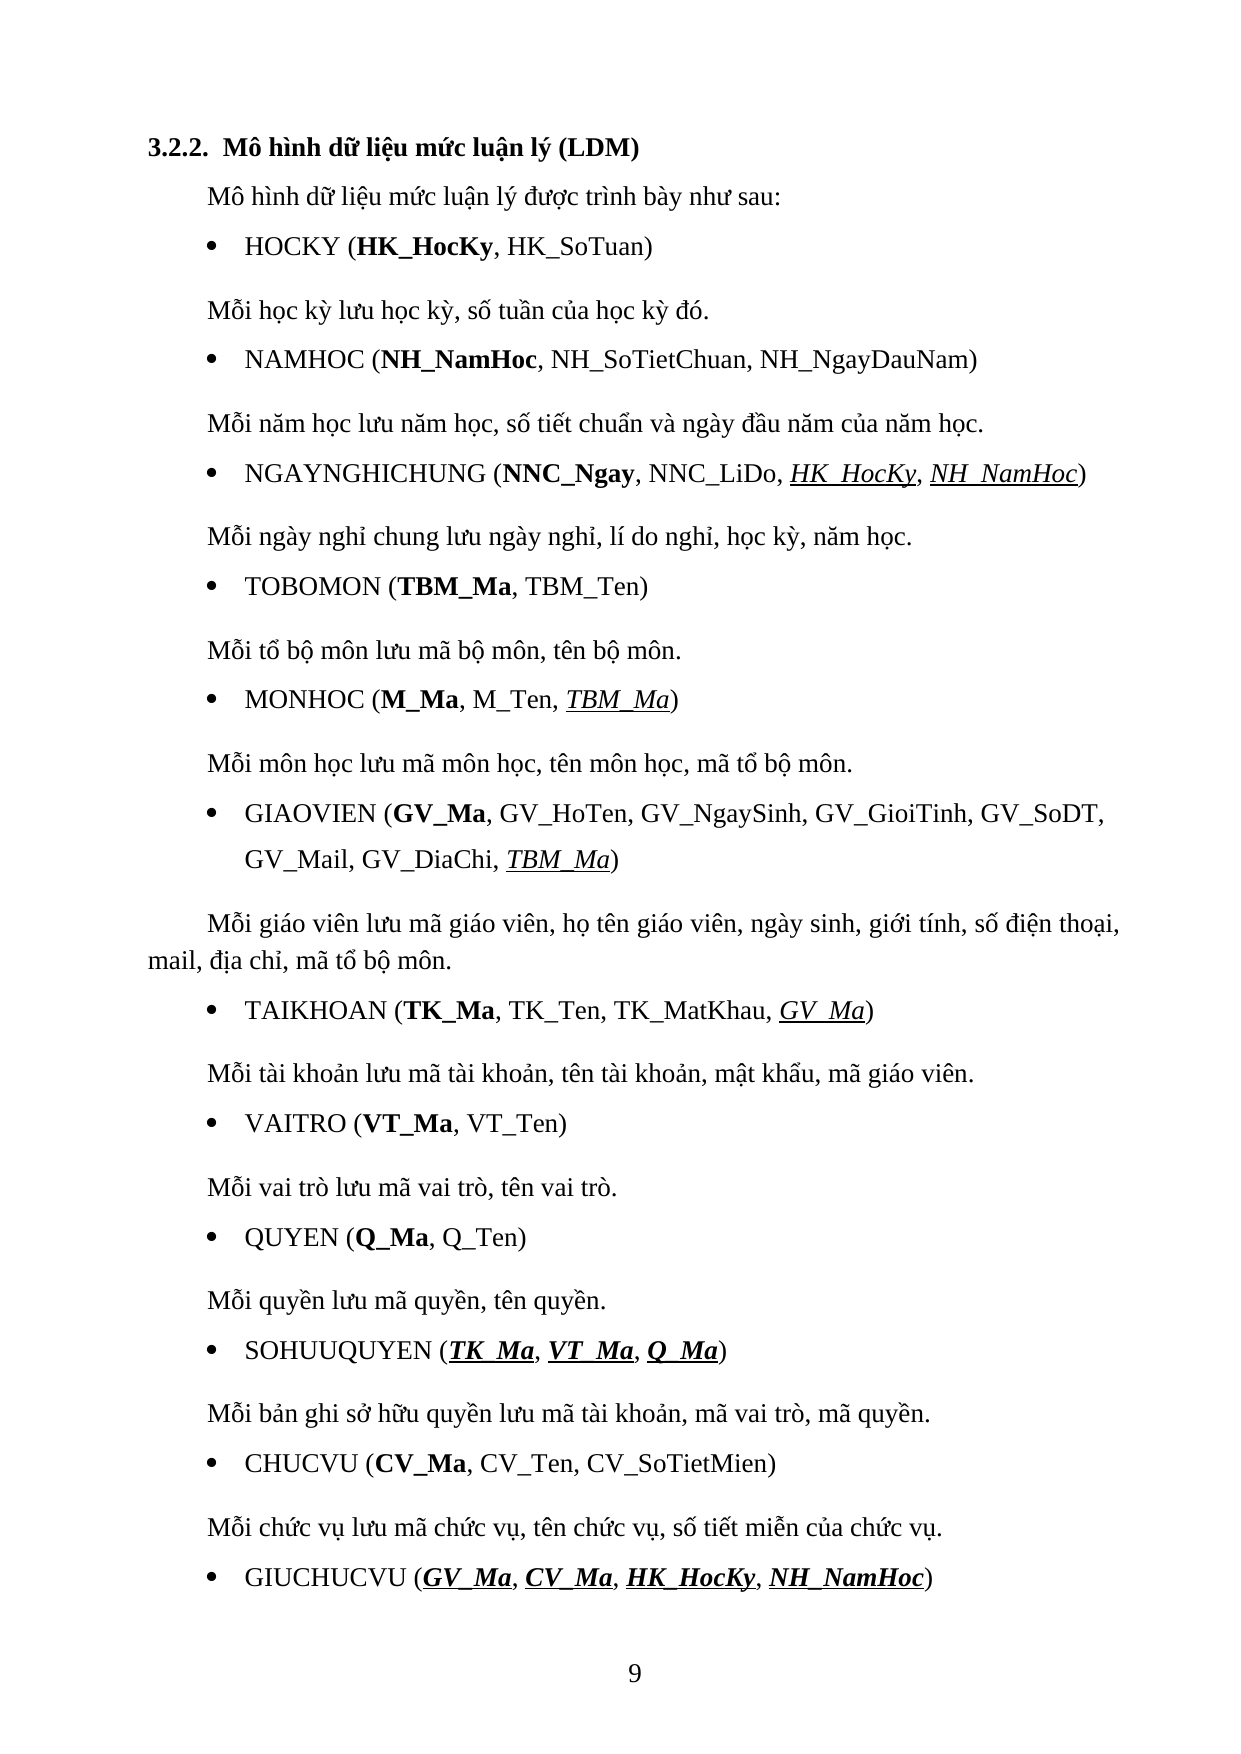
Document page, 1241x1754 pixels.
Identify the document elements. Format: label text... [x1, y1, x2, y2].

text Mỗi tài khoản lưu mã tài khoản, tên tài khoản, mật khẩu, mã giáo viên. [148, 1058, 1122, 1089]
text Mỗi giáo viên lưu mã giáo viên, họ tên giáo viên, ngày sinh, giới tính, số điện thoại, mail, địa chỉ, mã tổ bộ môn. [148, 907, 1122, 975]
list MONHOC (M_Ma, M_Ten, TBM_Ma) [207, 683, 1122, 715]
list CHUCVU (CV_Ma, CV_Ten, CV_SoTietMien) [207, 1447, 1122, 1479]
text Mỗi môn học lưu mã môn học, tên môn học, mã tổ bộ môn. [148, 747, 1122, 778]
text Mỗi vai trò lưu mã vai trò, tên vai trò. [148, 1171, 1122, 1202]
text Mỗi học kỳ lưu học kỳ, số tuần của học kỳ đó. [148, 294, 1122, 325]
list GIUCHUCVU (GV_Ma, CV_Ma, HK_HocKy, NH_NamHoc) [207, 1561, 1122, 1592]
text Mô hình dữ liệu mức luận lý được trình bày như sau: [148, 180, 1122, 212]
text Mỗi chức vụ lưu mã chức vụ, tên chức vụ, số tiết miễn của chức vụ. [148, 1511, 1122, 1542]
list TAIKHOAN (TK_Ma, TK_Ten, TK_MatKhau, GV_Ma) [207, 994, 1122, 1025]
text Mỗi bản ghi sở hữu quyền lưu mã tài khoản, mã vai trò, mã quyền. [148, 1398, 1122, 1429]
text Mỗi ngày nghỉ chung lưu ngày nghỉ, lí do nghỉ, học kỳ, năm học. [148, 520, 1122, 552]
list NGAYNGHICHUNG (NNC_Ngay, NNC_LiDo, HK_HocKy, NH_NamHoc) [207, 457, 1122, 488]
list NAMHOC (NH_NamHoc, NH_SoTietChuan, NH_NgayDauNam) [207, 343, 1122, 375]
text Mỗi quyền lưu mã quyền, tên quyền. [148, 1284, 1122, 1315]
list TOBOMON (TBM_Ma, TBM_Ten) [207, 570, 1122, 601]
list SOHUUQUYEN (TK_Ma, VT_Ma, Q_Ma) [207, 1334, 1122, 1365]
subtitle Mô hình dữ liệu mức luận lý (LDM) [148, 131, 1122, 162]
list GIAOVIEN (GV_Ma, GV_HoTen, GV_NgaySinh, GV_GioiTinh, GV_SoDT, GV_Mail, GV_DiaChi, TBM_Ma) [207, 797, 1122, 875]
text Mỗi tổ bộ môn lưu mã bộ môn, tên bộ môn. [148, 634, 1122, 665]
text Mỗi năm học lưu năm học, số tiết chuẩn và ngày đầu năm của năm học. [148, 407, 1122, 438]
list QUYEN (Q_Ma, Q_Ten) [207, 1221, 1122, 1252]
list HOCKY (HK_HocKy, HK_SoTuan) [207, 230, 1122, 261]
list VAITRO (VT_Ma, VT_Ten) [207, 1107, 1122, 1139]
